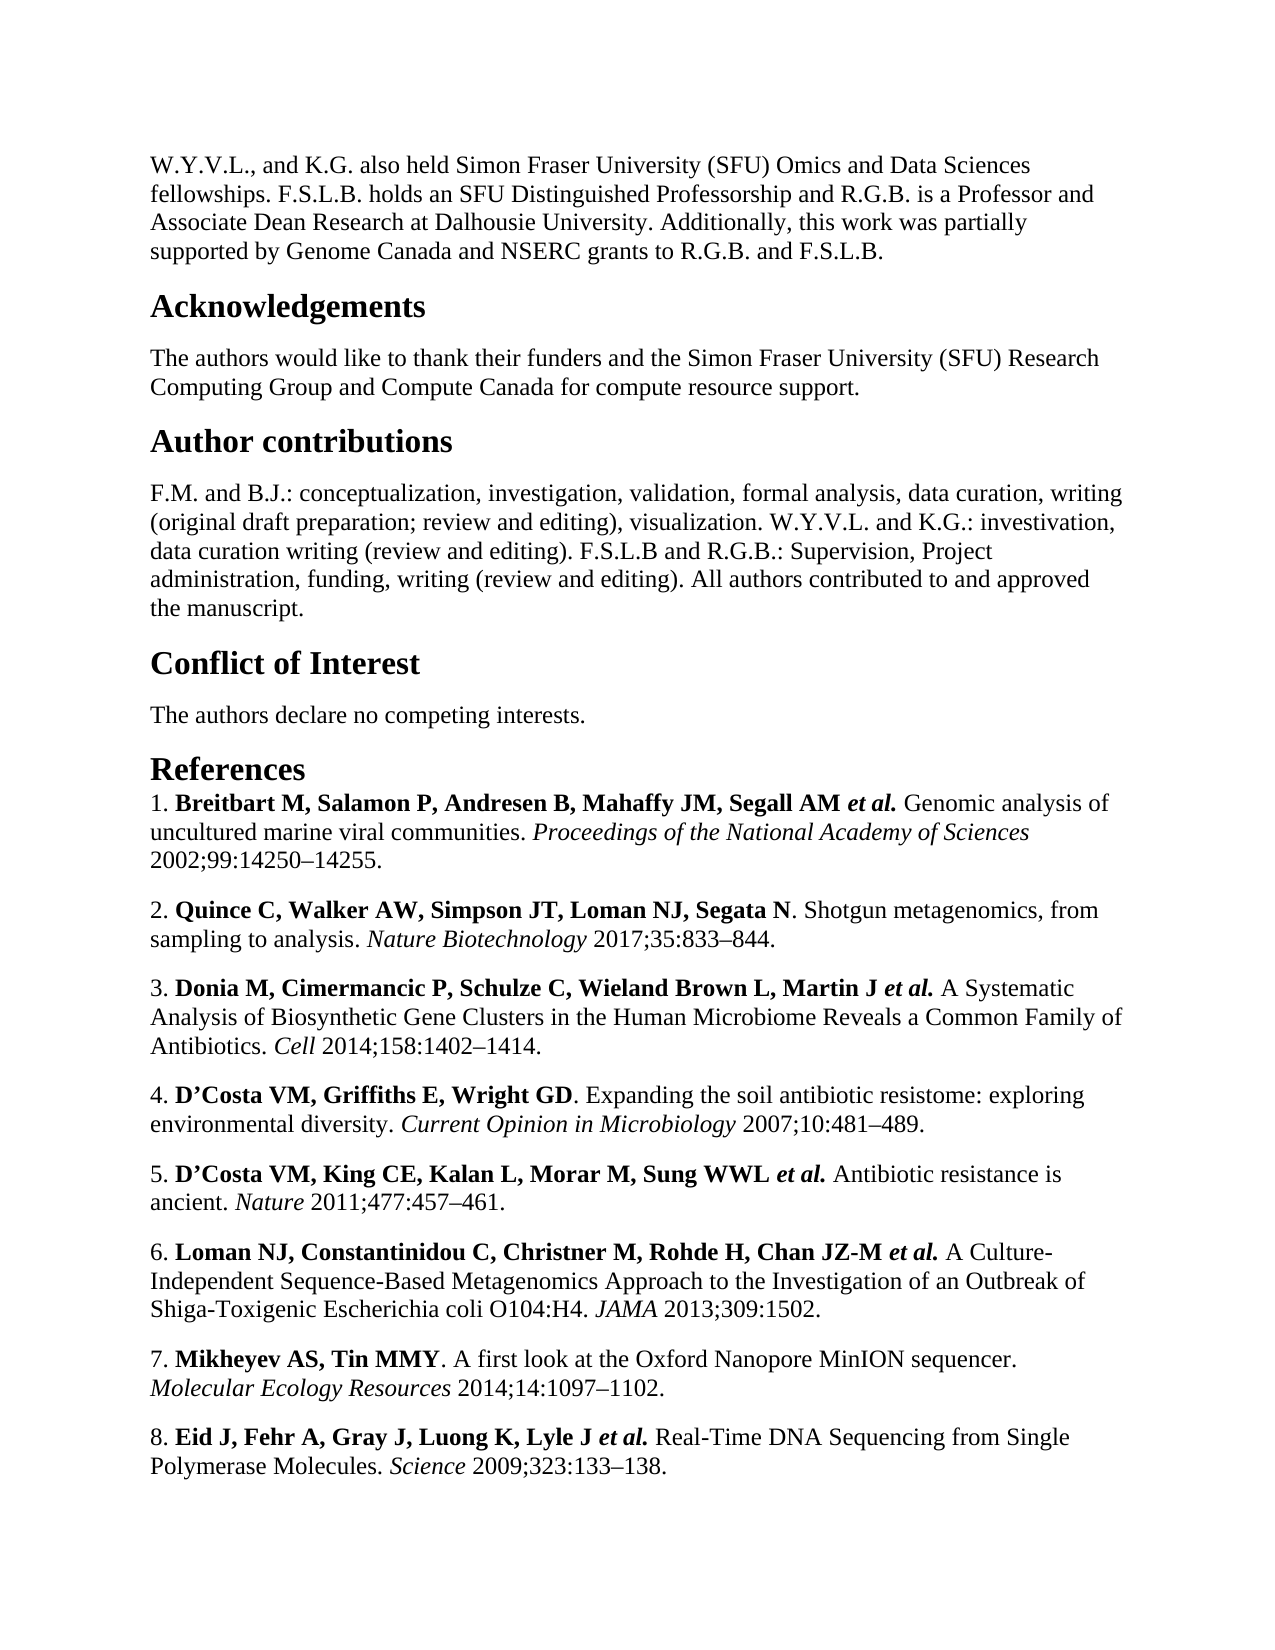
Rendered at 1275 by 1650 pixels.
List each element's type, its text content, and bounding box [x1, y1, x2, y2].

text 5. D’Costa VM, King CE, Kalan L, Morar M, Sung WWL et al. Antibiotic resistance is ancient. Nature 2011;477:457–461. [150, 1159, 1125, 1216]
subtitle Conflict of Interest [150, 643, 1125, 681]
text The authors would like to thank their funders and the Simon Fraser University (SFU) Research Computing Group and Compute Canada for compute resource support. [150, 343, 1125, 400]
text 2. Quince C, Walker AW, Simpson JT, Loman NJ, Segata N. Shotgun metagenomics, from sampling to analysis. Nature Biotechnology 2017;35:833–844. [150, 895, 1125, 952]
text 4. D’Costa VM, Griffiths E, Wright GD. Expanding the soil antibiotic resistome: exploring environmental diversity. Current Opinion in Microbiology 2007;10:481–489. [150, 1080, 1125, 1138]
text The authors declare no competing interests. [150, 700, 1125, 729]
text 7. Mikheyev AS, Tin MMY. A first look at the Oxford Nanopore MinION sequencer. Molecular Ecology Resources 2014;14:1097–1102. [150, 1344, 1125, 1402]
text 1. Breitbart M, Salamon P, Andresen B, Mahaffy JM, Segall AM et al. Genomic analysis of uncultured marine viral communities. Proceedings of the National Academy of Sciences 2002;99:14250–14255. [150, 788, 1125, 874]
subtitle Author contributions [150, 421, 1125, 459]
text 3. Donia M, Cimermancic P, Schulze C, Wieland Brown L, Martin J et al. A Systematic Analysis of Biosynthetic Gene Clusters in the Human Microbiome Reveals a Common Family of Antibiotics. Cell 2014;158:1402–1414. [150, 973, 1125, 1059]
text F.M. and B.J.: conceptualization, investigation, validation, formal analysis, data curation, writing (original draft preparation; review and editing), visualization. W.Y.V.L. and K.G.: investivation, data curation writing (review and editing). F.S.L.B and R.G.B.: Supervision, Project administration, funding, writing (review and editing). All authors contributed to and approved the manuscript. [150, 478, 1125, 622]
subtitle References [150, 749, 1125, 788]
text 8. Eid J, Fehr A, Gray J, Luong K, Lyle J et al. Real-Time DNA Sequencing from Single Polymerase Molecules. Science 2009;323:133–138. [150, 1422, 1125, 1480]
subtitle Acknowledgements [150, 286, 1125, 324]
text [150, 150, 1125, 265]
text 6. Loman NJ, Constantinidou C, Christner M, Rohde H, Chan JZ-M et al. A Culture-Independent Sequence-Based Metagenomics Approach to the Investigation of an Outbreak of Shiga-Toxigenic Escherichia coli O104:H4. JAMA 2013;309:1502. [150, 1237, 1125, 1323]
